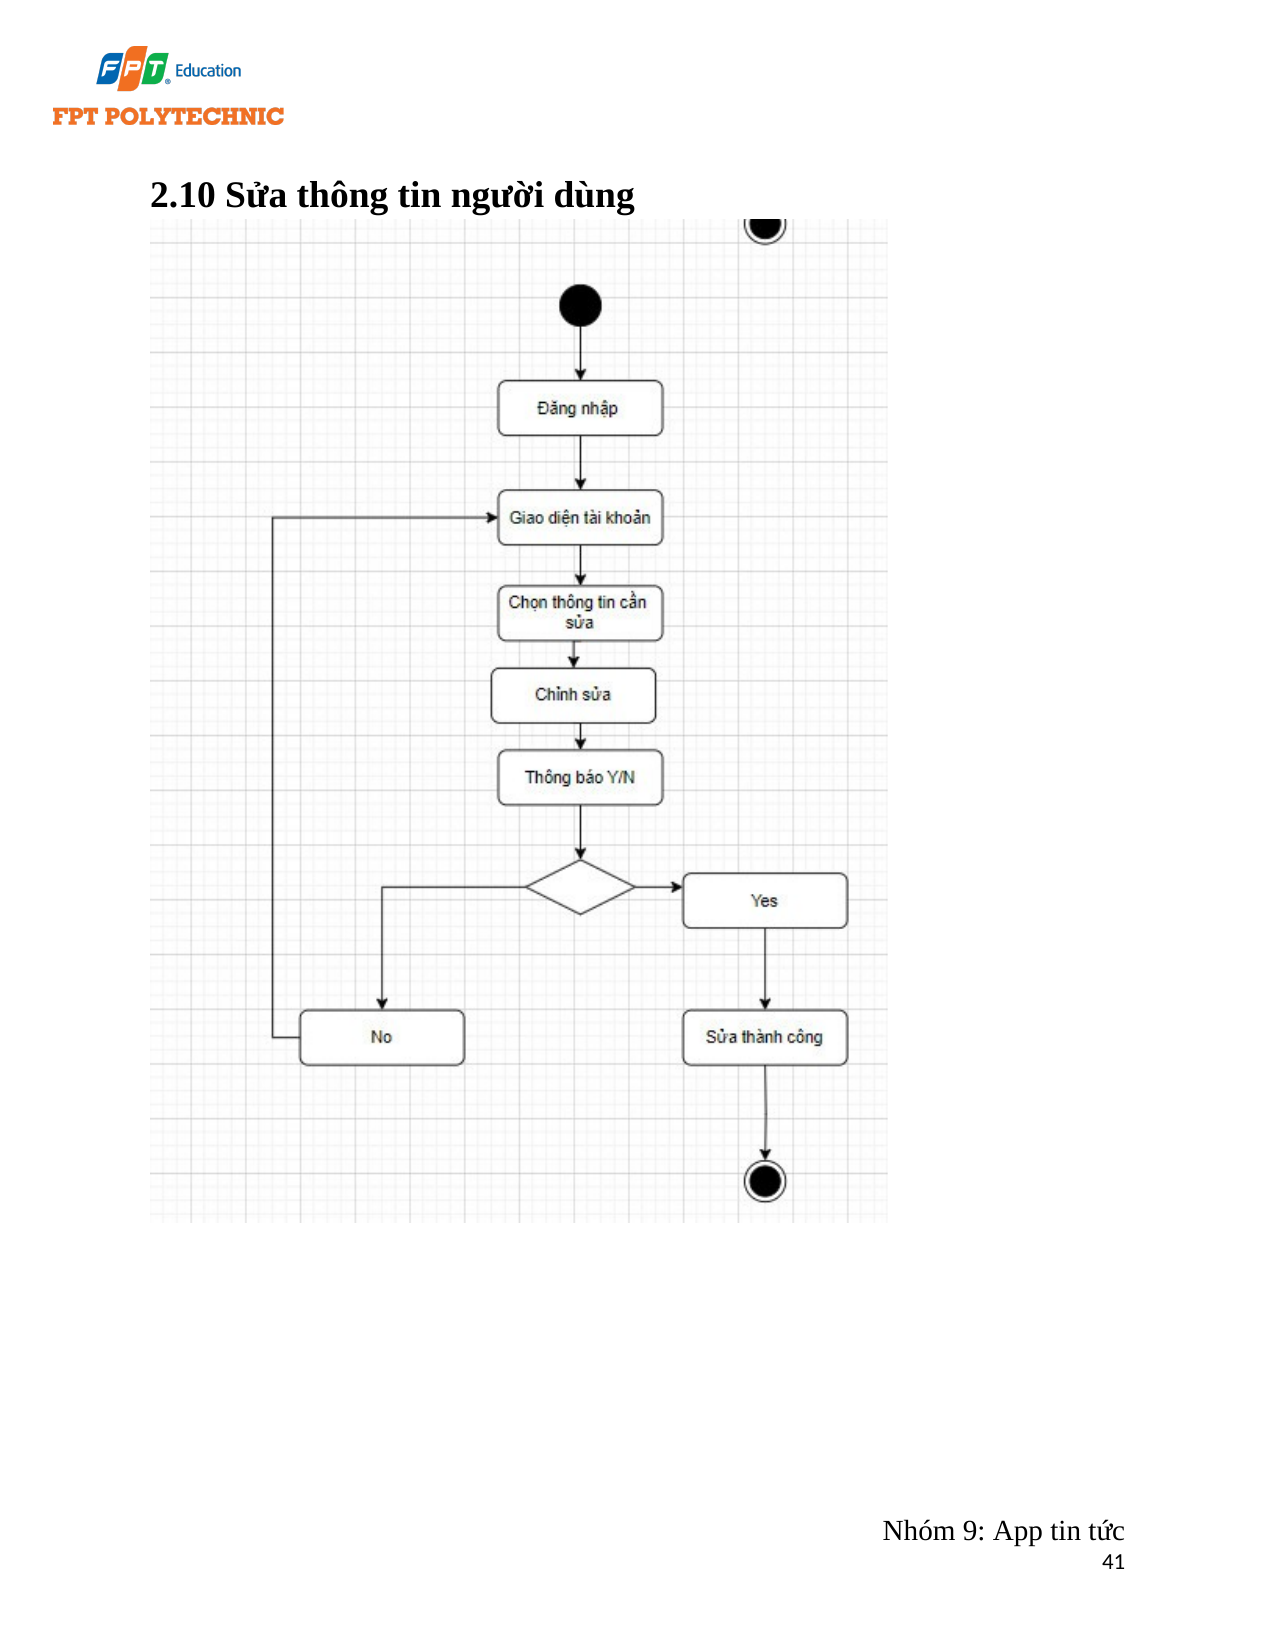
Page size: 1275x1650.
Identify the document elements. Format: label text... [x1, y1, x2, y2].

picture [53, 46, 284, 125]
subtitle 2.10 Sửa thông tin người dùng [150, 173, 1125, 216]
picture [150, 219, 888, 1223]
